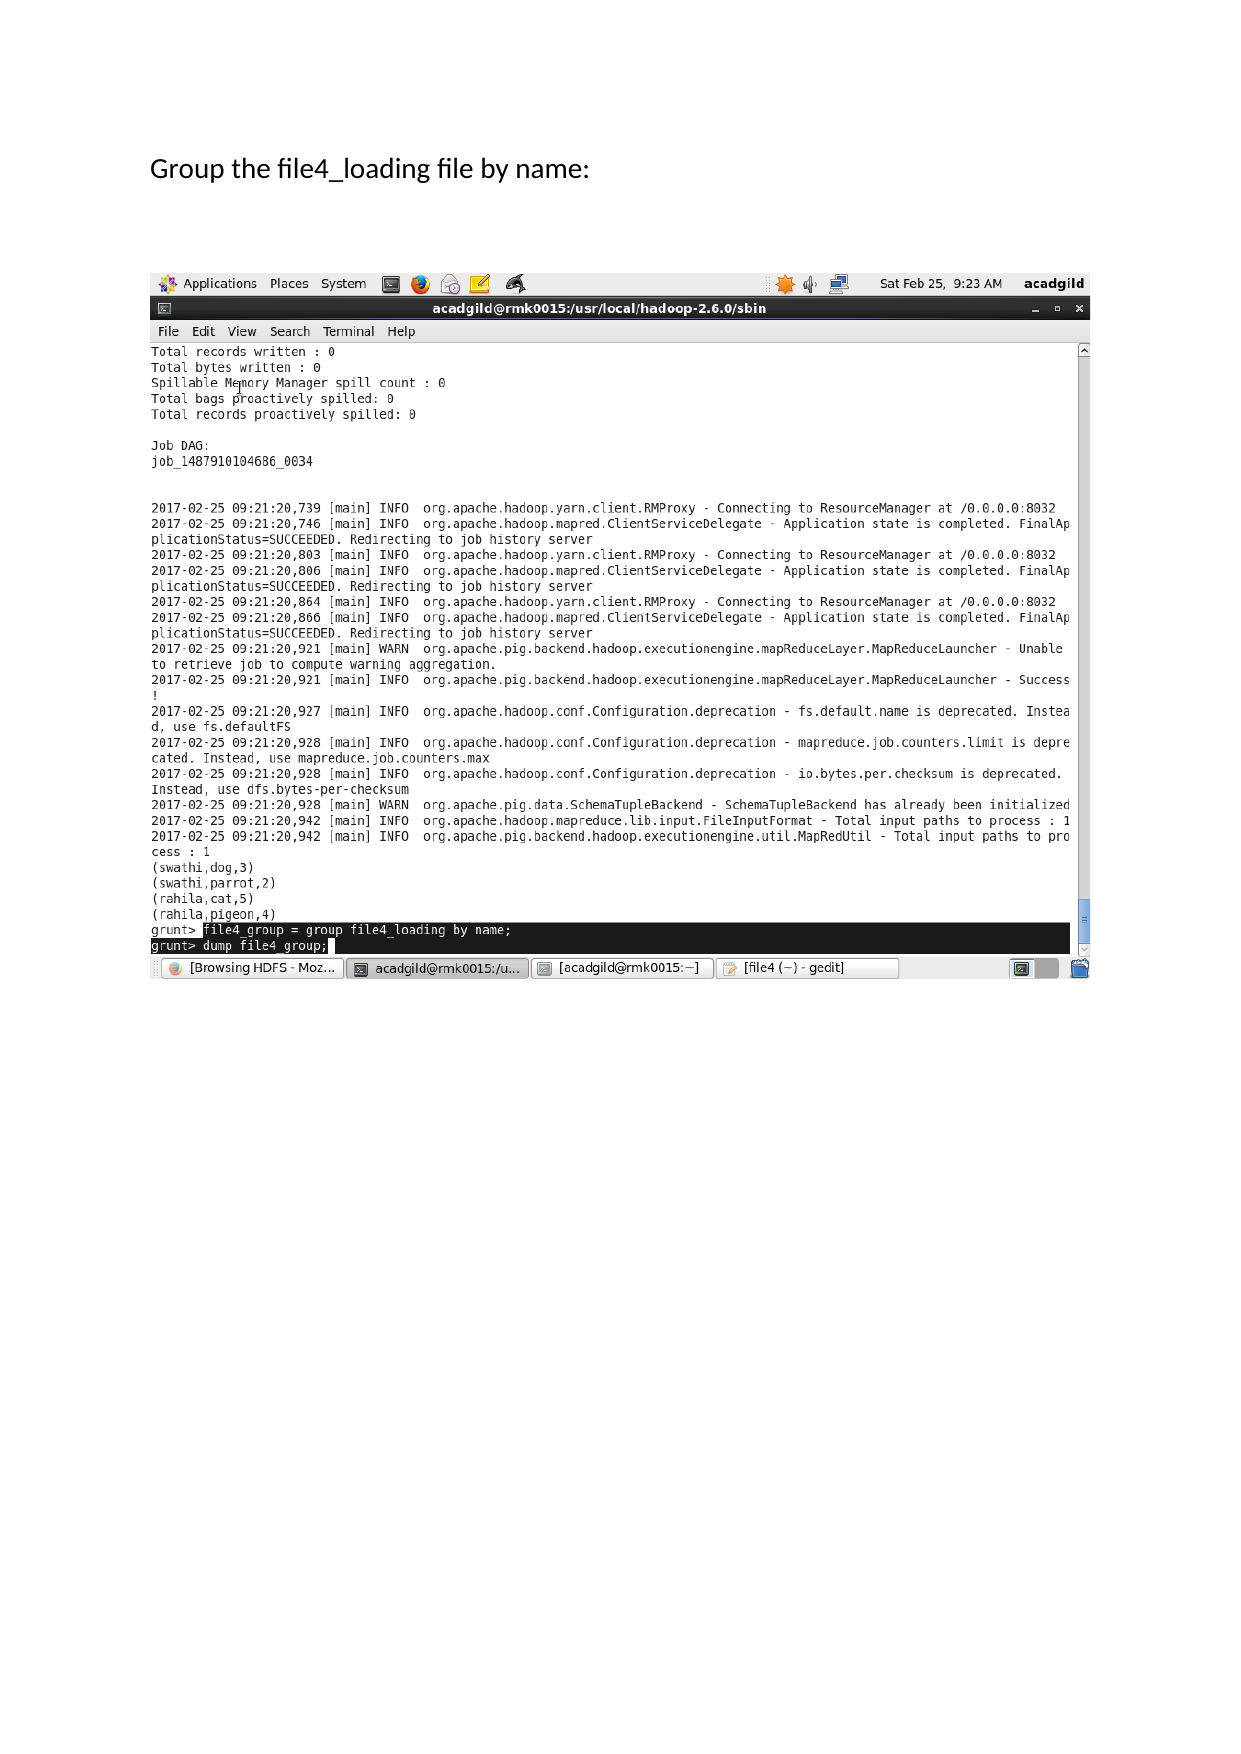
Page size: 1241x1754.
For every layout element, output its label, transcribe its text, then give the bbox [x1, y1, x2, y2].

text Group the file4_loading file by name: [150, 150, 1090, 186]
picture [150, 273, 1091, 979]
